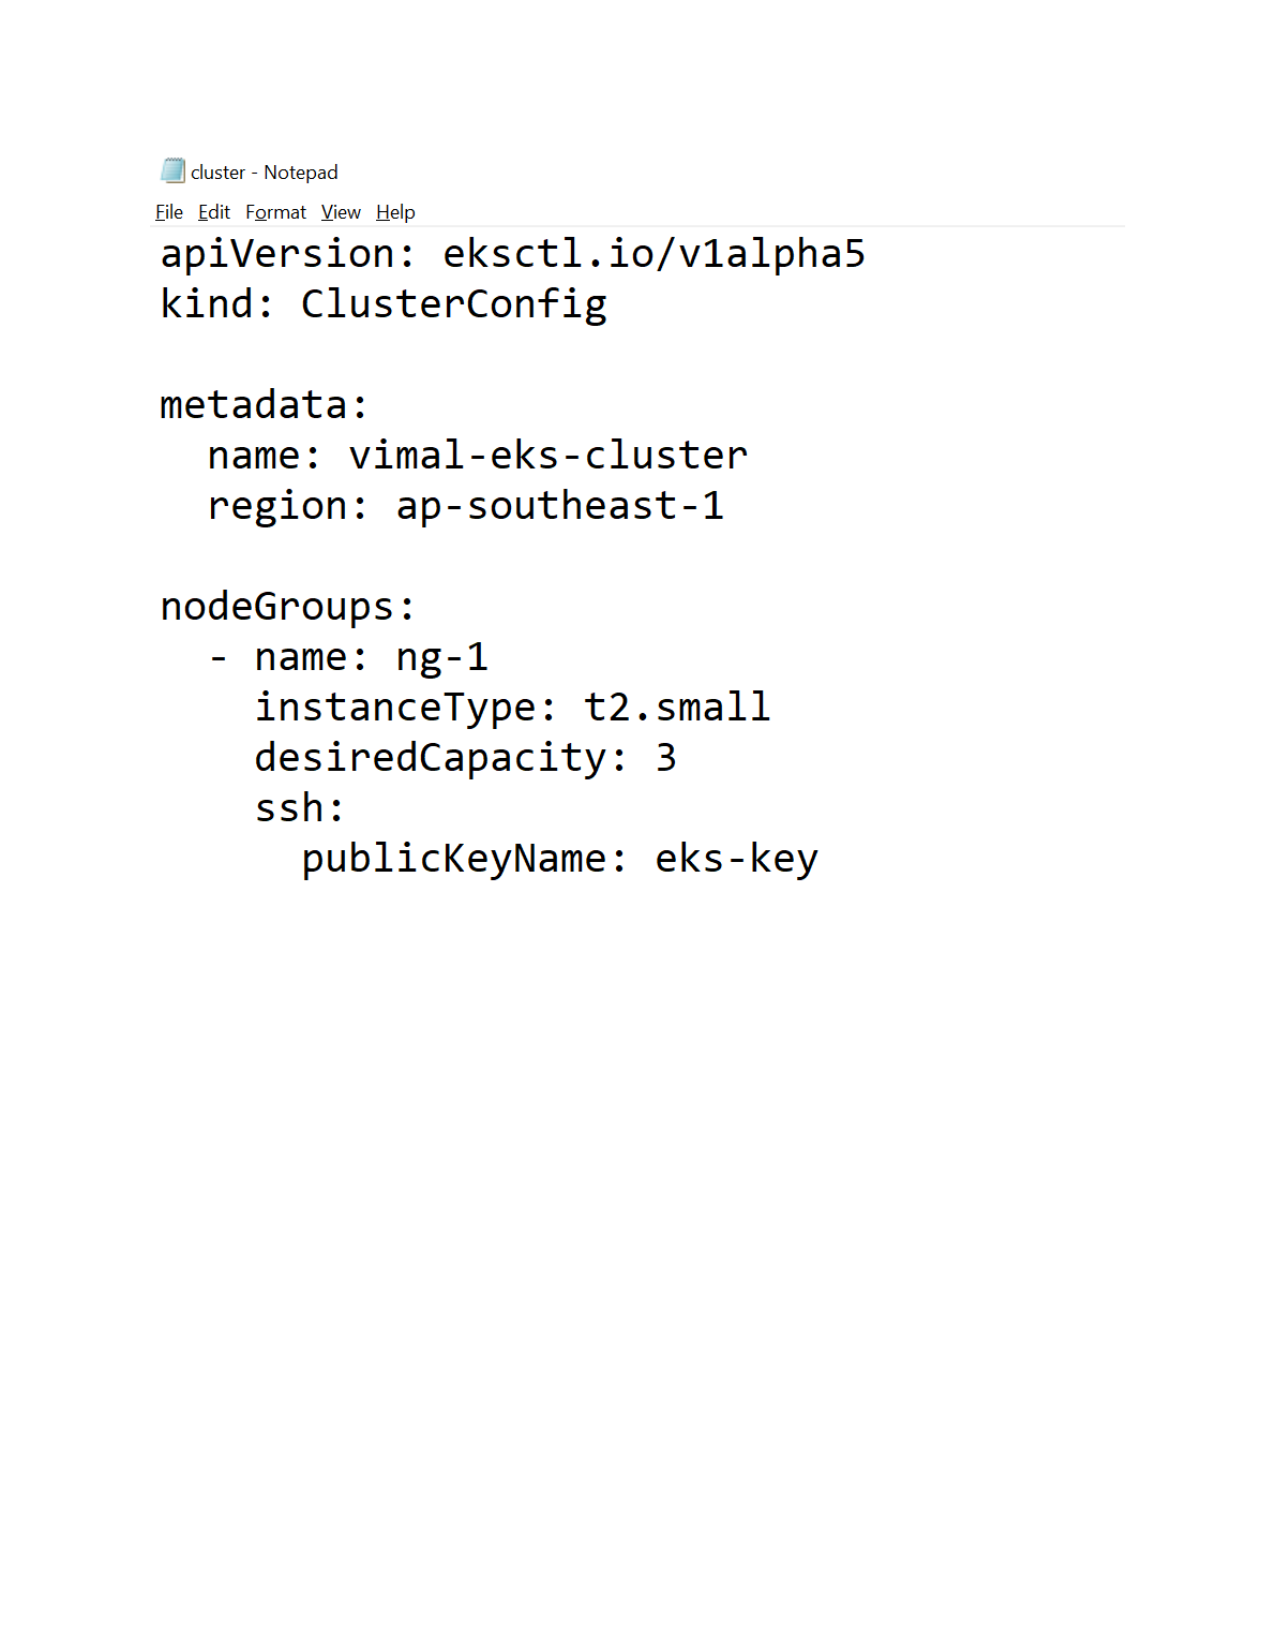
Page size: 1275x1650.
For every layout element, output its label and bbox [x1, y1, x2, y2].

picture [150, 150, 1125, 1055]
